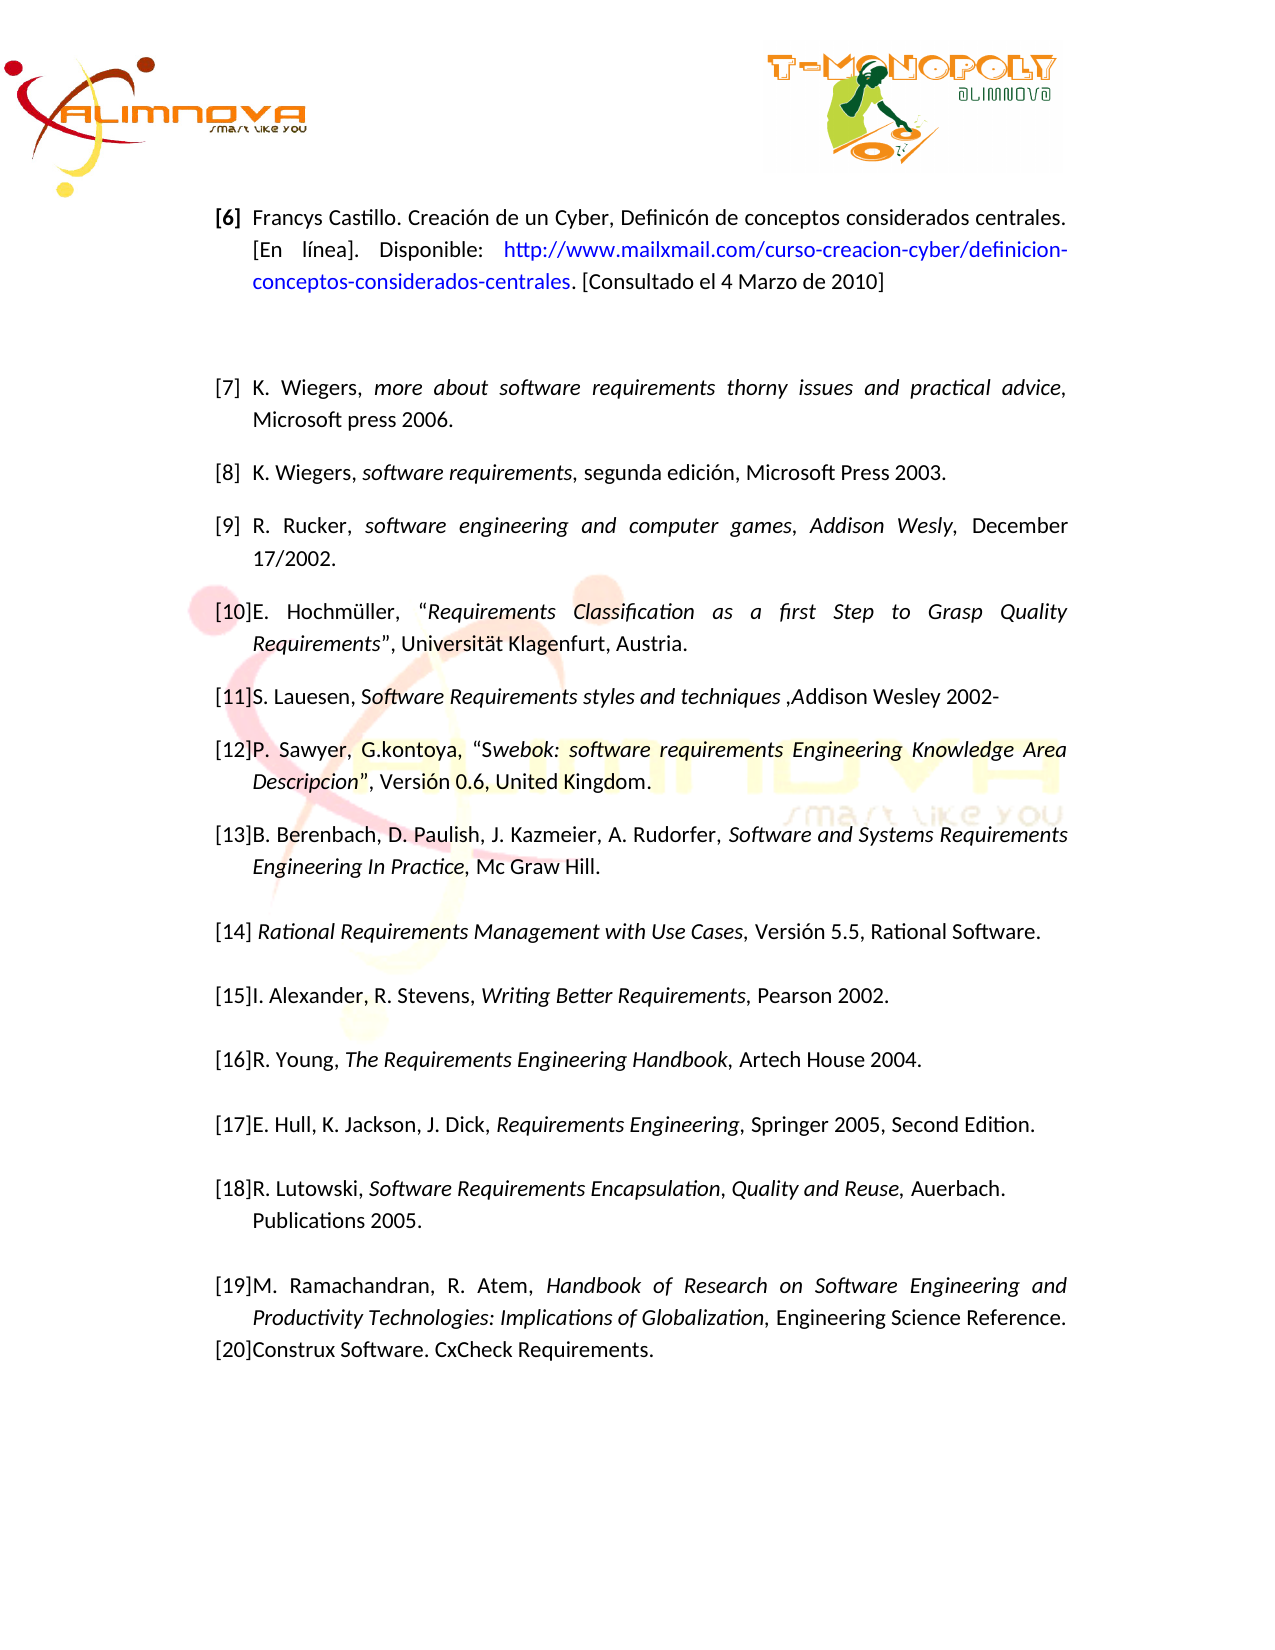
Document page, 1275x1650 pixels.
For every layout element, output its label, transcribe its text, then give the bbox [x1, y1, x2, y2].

list R. Rucker, software engineering and computer games, Addison Wesly, December 17/2002. [215, 512, 1068, 572]
list B. Berenbach, D. Paulish, J. Kazmeier, A. Rudorfer, Software and Systems Requirements Engineering In Practice, Mc Graw Hill. [215, 820, 1068, 880]
list P. Sawyer, G.kontoya, “Swebok: software requirements Engineering Knowledge Area Descripcion”, Versión 0.6, United Kingdom. [215, 735, 1068, 795]
list S. Lauesen, Software Requirements styles and techniques ,Addison Wesley 2002- [215, 682, 1068, 710]
list R. Young, The Requirements Engineering Handbook, Artech House 2004. [215, 1046, 1068, 1073]
list K. Wiegers, more about software requirements thorny issues and practical advice, Microsoft press 2006. [215, 373, 1068, 433]
list Construx Software. CxCheck Requirements. [215, 1335, 1068, 1363]
picture [762, 40, 1064, 148]
picture [0, 55, 308, 199]
list I. Alexander, R. Stevens, Writing Better Requirements, Pearson 2002. [215, 981, 1068, 1009]
list K. Wiegers, software requirements, segunda edición, Microsoft Press 2003. [215, 458, 1068, 487]
list Francys Castillo. Creación de un Cyber, Definicón de conceptos considerados centrales. [En línea]. Disponible: http://www.mailxmail.com/curso-creacion-cyber/definicion-conceptos-considerados-centrales. [Consultado el 4 Marzo de 2010] [215, 148, 1068, 295]
list R. Lutowski, Software Requirements Encapsulation, Quality and Reuse, Auerbach. Publications 2005. [215, 1174, 1068, 1234]
list E. Hull, K. Jackson, J. Dick, Requirements Engineering, Springer 2005, Second Edition. [215, 1110, 1068, 1138]
list E. Hochmüller, “Requirements Classification as a first Step to Grasp Quality Requirements”, Universität Klagenfurt, Austria. [215, 597, 1068, 657]
list M. Ramachandran, R. Atem, Handbook of Research on Software Engineering and Productivity Technologies: Implications of Globalization, Engineering Science Reference. [215, 1271, 1068, 1331]
list Rational Requirements Management with Use Cases, Versión 5.5, Rational Software. [215, 917, 1068, 945]
